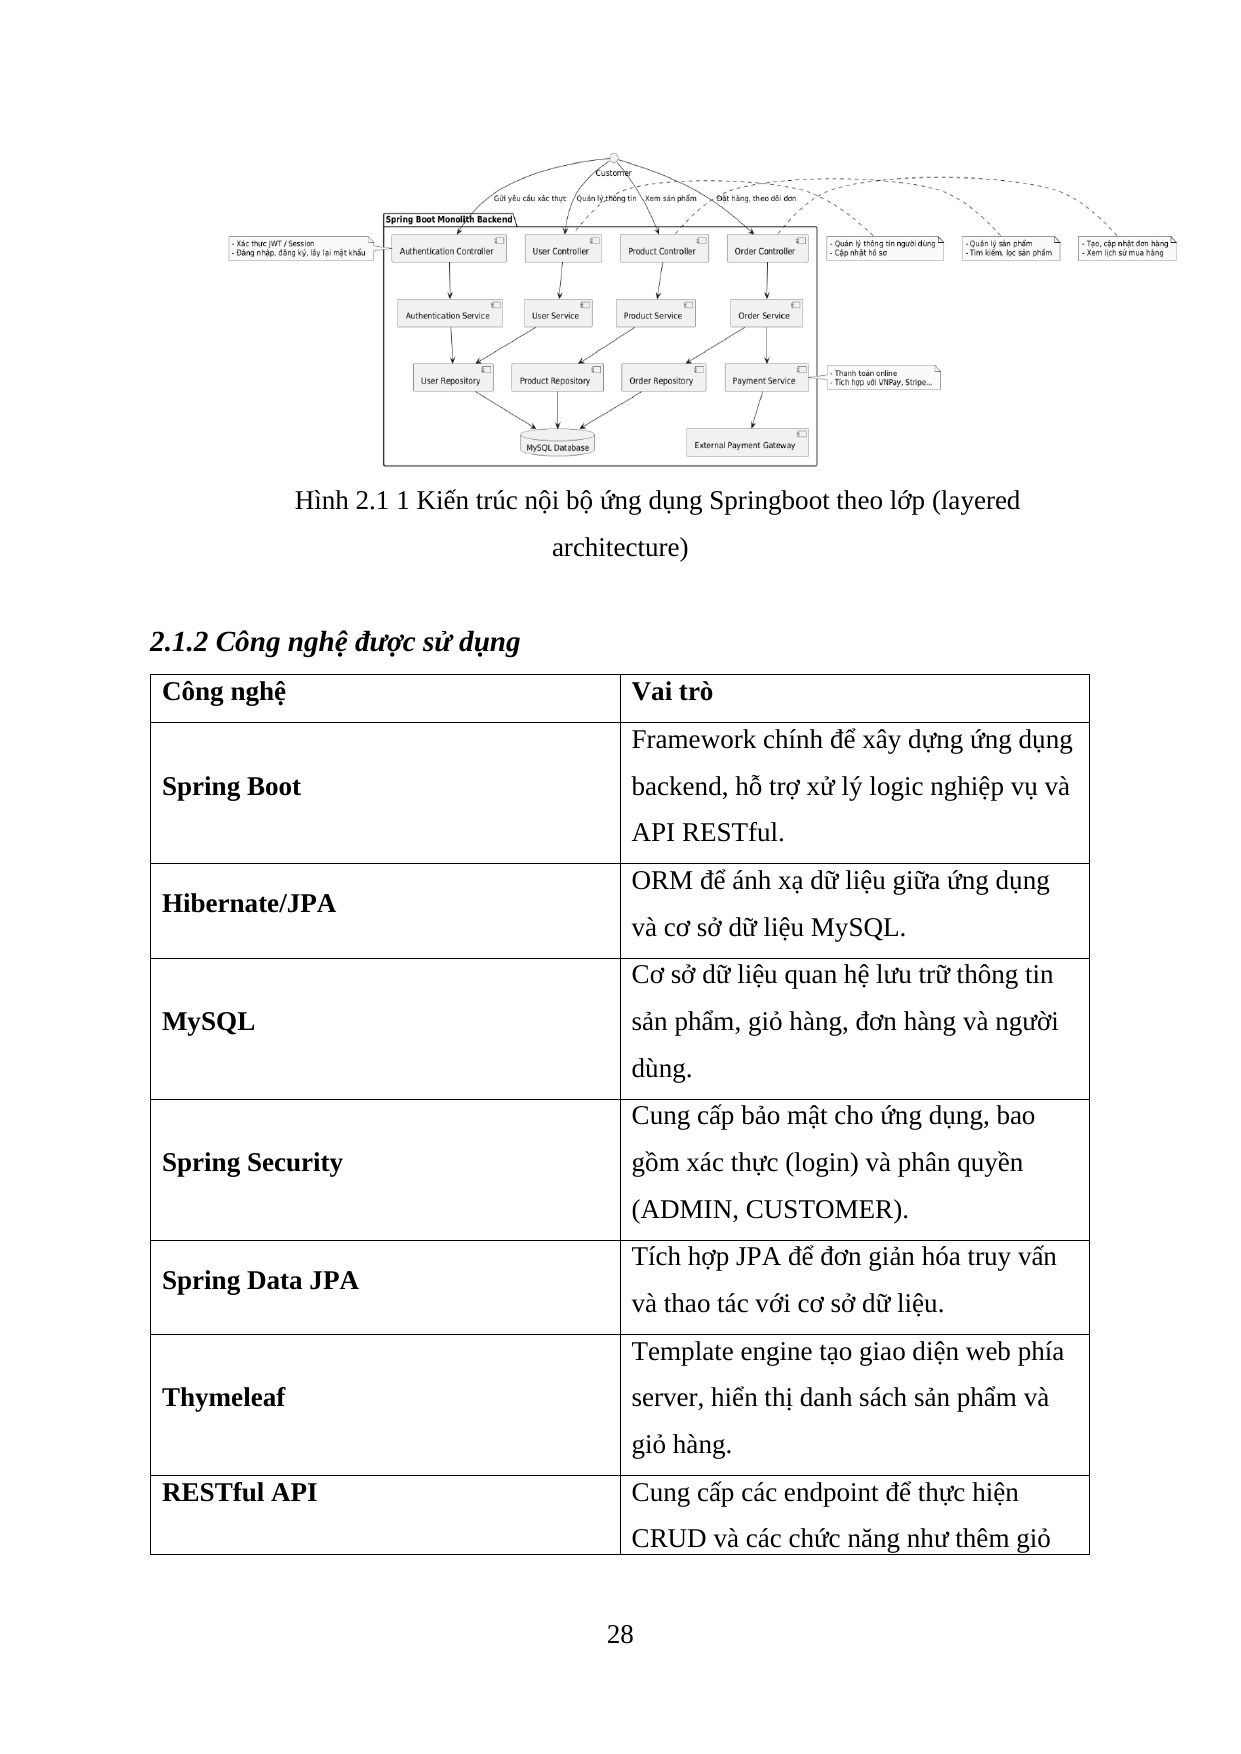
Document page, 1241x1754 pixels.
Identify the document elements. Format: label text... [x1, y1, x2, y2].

table_cell Spring Security [151, 1100, 620, 1239]
table_cell Thymeleaf [151, 1335, 620, 1475]
picture [225, 150, 1178, 469]
table_cell Cung cấp bảo mật cho ứng dụng, bao gồm xác thực (login) và phân quyền (ADMIN, CUSTOMER). [621, 1100, 1089, 1239]
table_cell ORM để ánh xạ dữ liệu giữa ứng dụng và cơ sở dữ liệu MySQL. [621, 864, 1089, 957]
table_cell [621, 1476, 1089, 1554]
text 2.1.2 Công nghệ được sử dụng [150, 624, 1090, 657]
table_cell Framework chính để xây dựng ứng dụng backend, hỗ trợ xử lý logic nghiệp vụ và API RESTful. [621, 723, 1089, 863]
table_cell Spring Boot [151, 723, 620, 863]
table_cell MySQL [151, 959, 620, 1098]
table_cell Spring Data JPA [151, 1241, 620, 1334]
table_cell Hibernate/JPA [151, 864, 620, 957]
table_cell Tích hợp JPA để đơn giản hóa truy vấn và thao tác với cơ sở dữ liệu. [621, 1241, 1089, 1334]
table_header Vai trò [621, 675, 1089, 722]
table_cell RESTful API [151, 1476, 620, 1554]
table_cell Template engine tạo giao diện web phía server, hiển thị danh sách sản phẩm và giỏ hàng. [621, 1335, 1089, 1475]
table_cell Cơ sở dữ liệu quan hệ lưu trữ thông tin sản phẩm, giỏ hàng, đơn hàng và người dùng. [621, 959, 1089, 1098]
table_header Công nghệ [151, 675, 620, 722]
